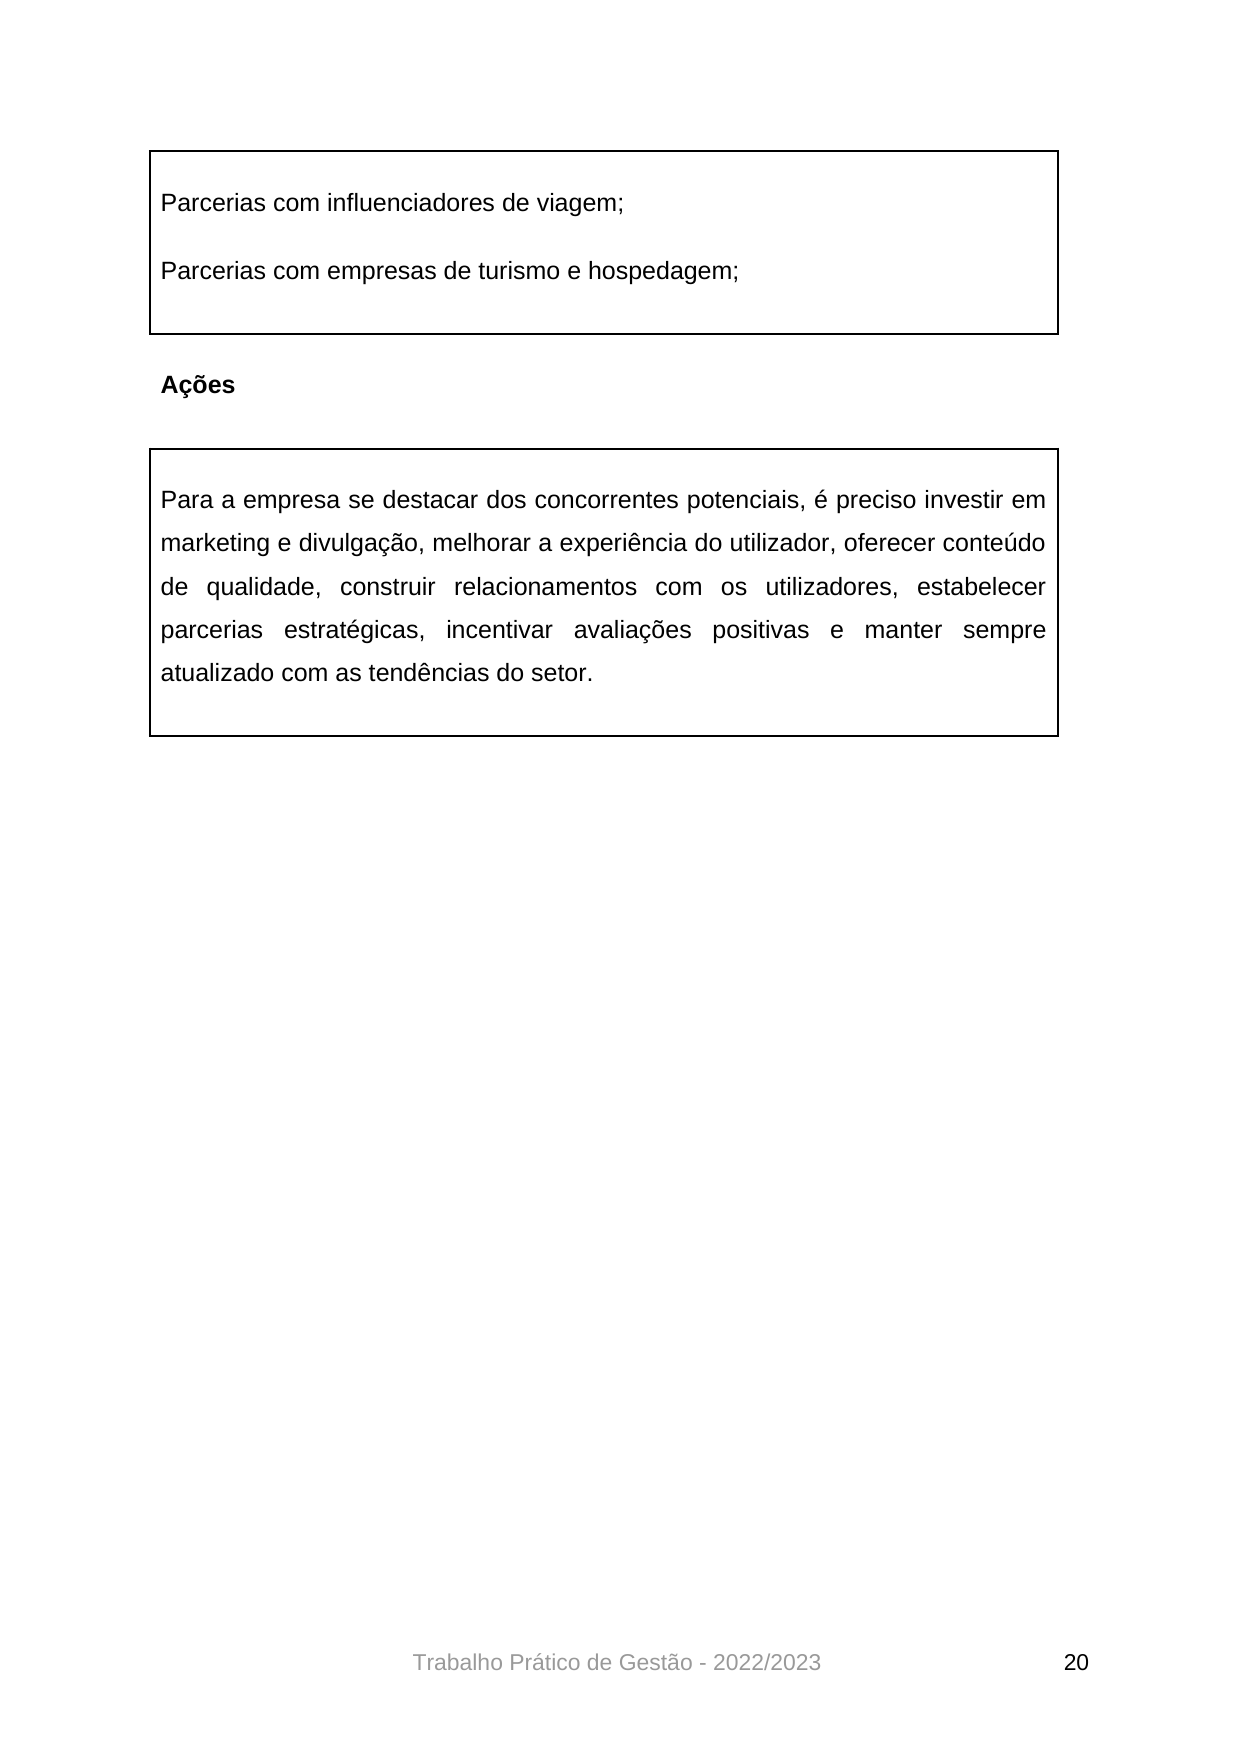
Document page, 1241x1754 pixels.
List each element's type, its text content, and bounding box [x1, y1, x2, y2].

table_cell Para a empresa se destacar dos concorrentes potenciais, é preciso investir em marketing e divulgação, melhorar a experiência do utilizador, oferecer conteúdo de qualidade, construir relacionamentos com os utilizadores, estabelecer parcerias estratégicas, incentivar avaliações positivas e manter sempre atualizado com as tendências do setor. [151, 450, 1057, 735]
table_cell Ações [150, 335, 1058, 448]
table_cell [151, 152, 1057, 333]
